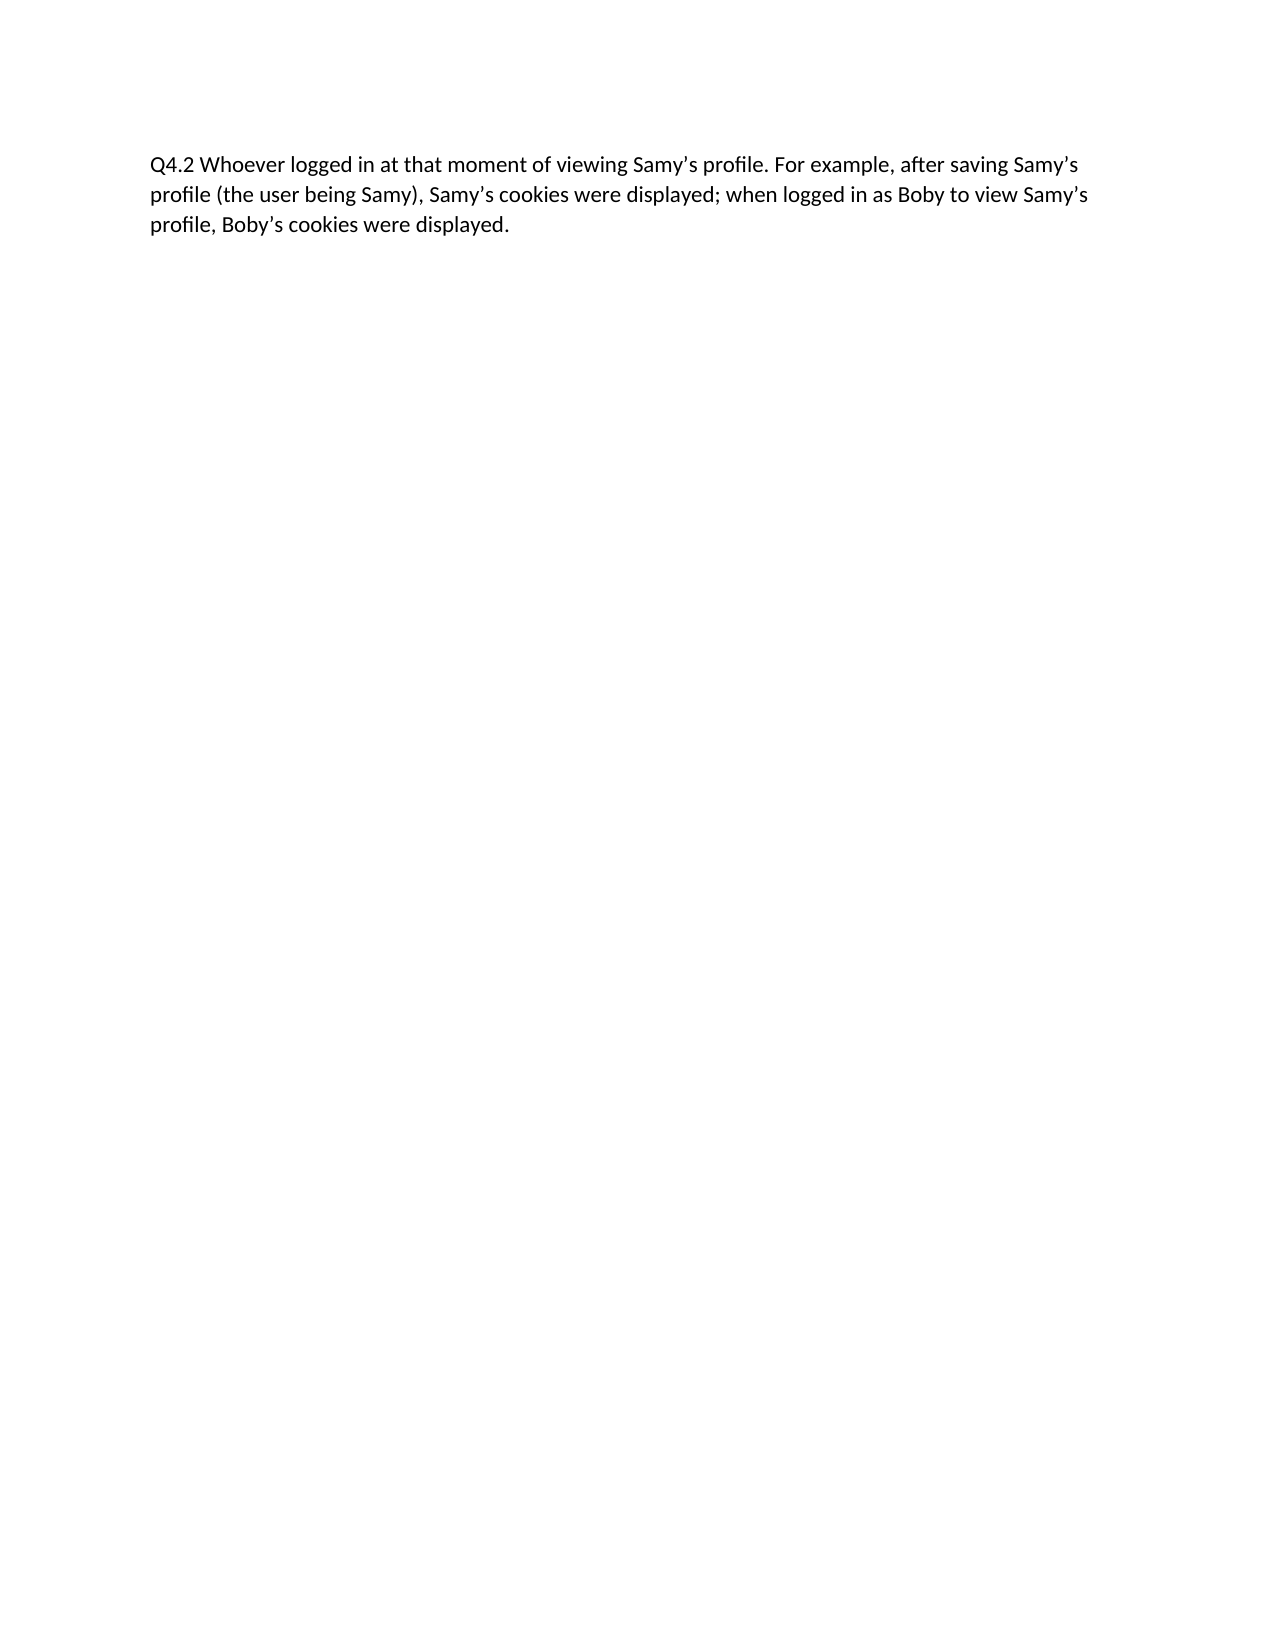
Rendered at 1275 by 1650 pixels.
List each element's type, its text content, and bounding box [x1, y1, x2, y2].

text Q4.2 Whoever logged in at that moment of viewing Samy’s profile. For example, after saving Samy’s profile (the user being Samy), Samy’s cookies were displayed; when logged in as Boby to view Samy’s profile, Boby’s cookies were displayed. [150, 150, 1125, 238]
